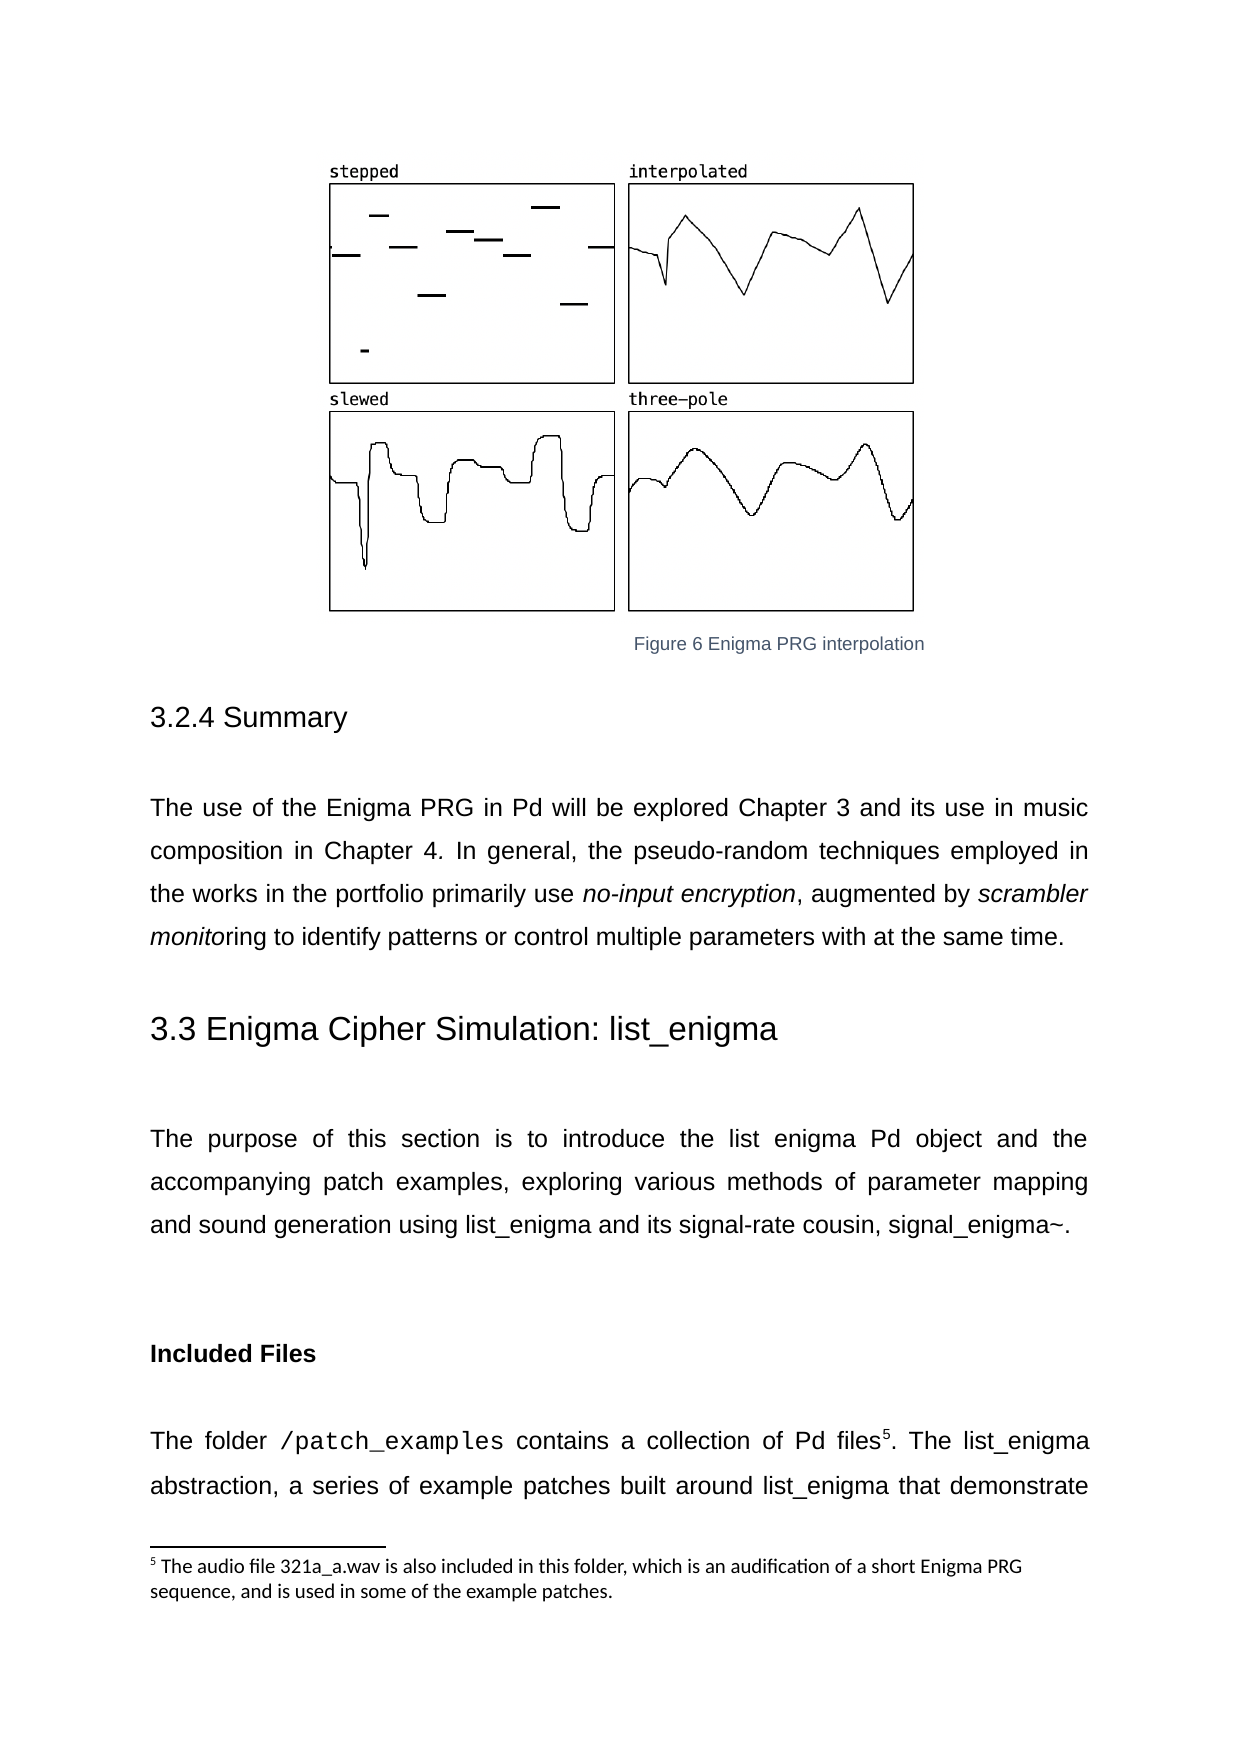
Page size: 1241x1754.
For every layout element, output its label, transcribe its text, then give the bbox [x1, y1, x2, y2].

text The use of the Enigma PRG in Pd will be explored Chapter 3 and its use in music composition in Chapter 4. In general, the pseudo-random techniques employed in the works in the portfolio primarily use no-input encryption, augmented by scrambler monitoring to identify patterns or control multiple parameters with at the same time. [150, 793, 1090, 951]
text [150, 1426, 1090, 1500]
text 3.2.4 Summary [150, 699, 1090, 733]
text 3.3 Enigma Cipher Simulation: list_enigma [150, 1009, 1090, 1047]
picture [316, 150, 925, 624]
text The purpose of this section is to introduce the list enigma Pd object and the accompanying patch examples, exploring various methods of parameter mapping and sound generation using list_enigma and its signal-rate cousin, signal_enigma~. [150, 1124, 1090, 1239]
text Included Files [150, 1339, 1090, 1368]
